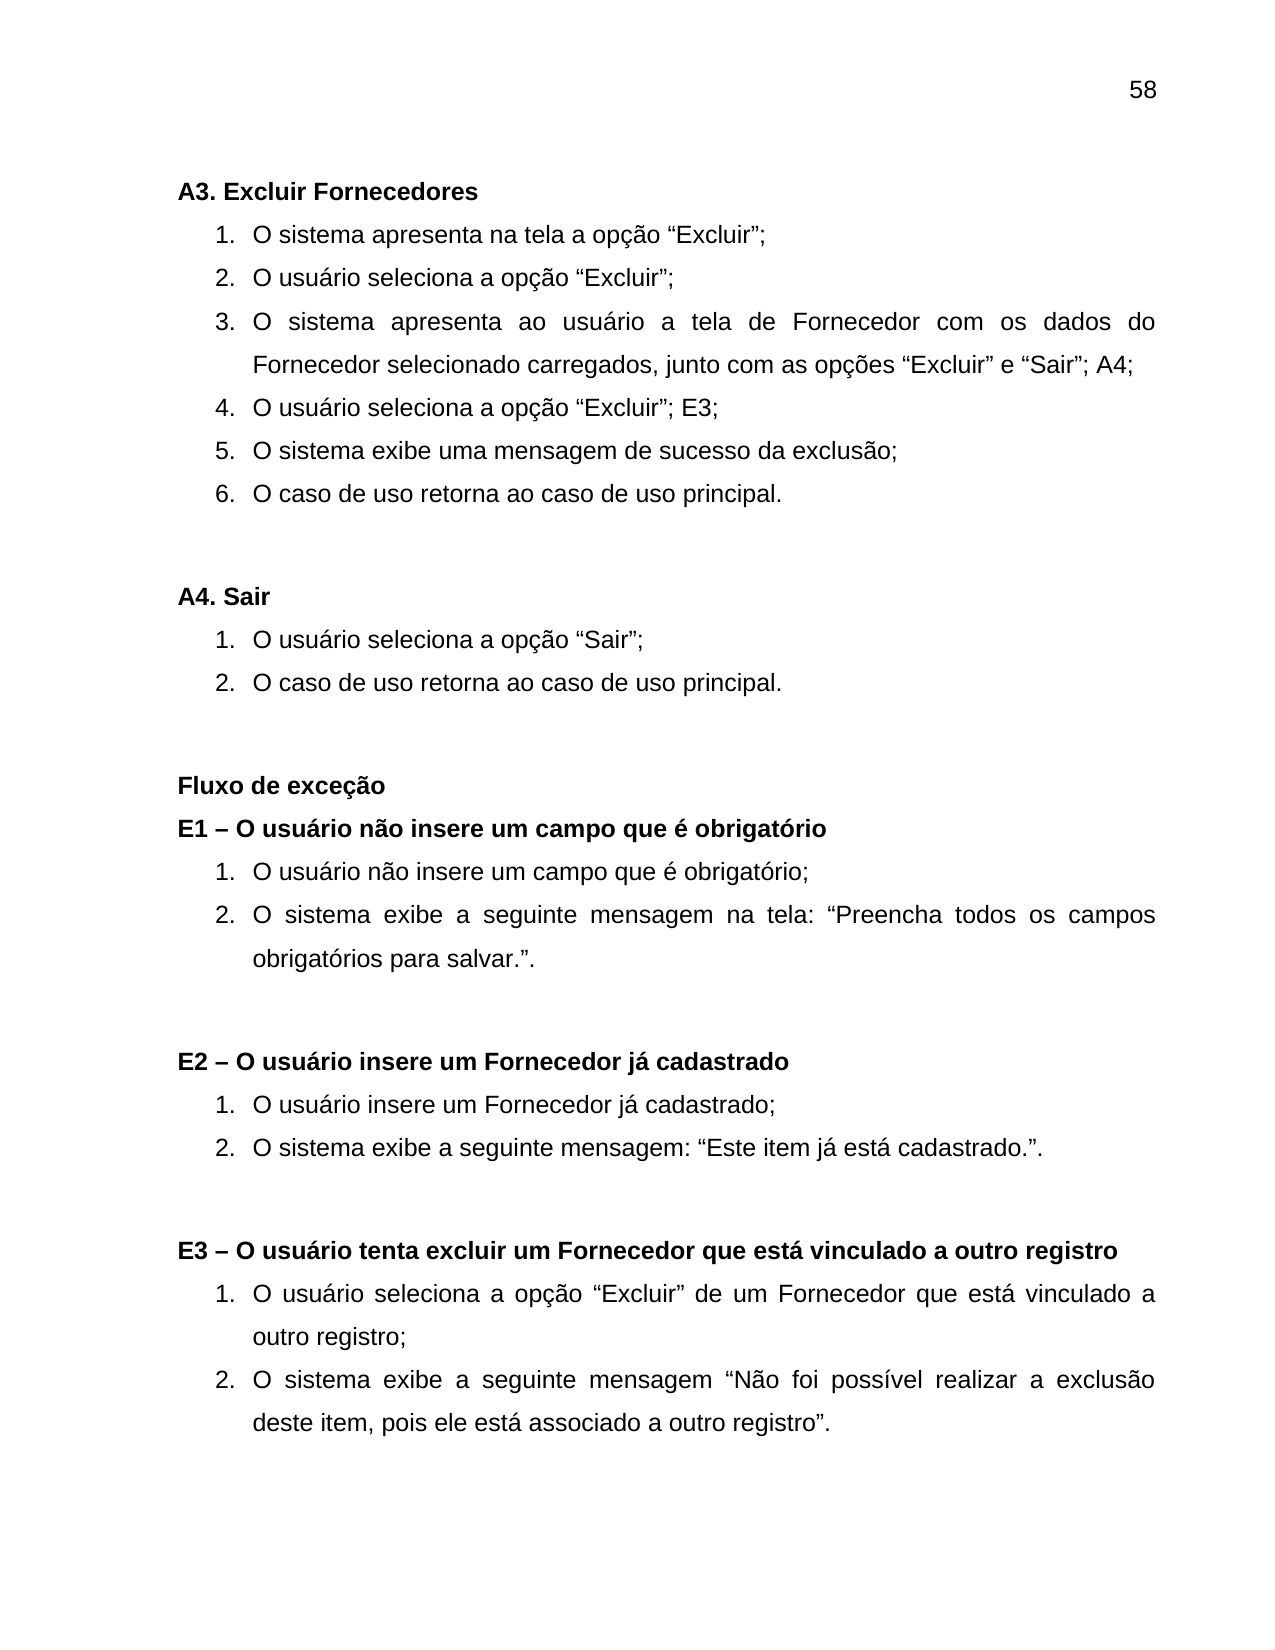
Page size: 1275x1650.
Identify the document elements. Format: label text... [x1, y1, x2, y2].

list O usuário não insere um campo que é obrigatório; [215, 857, 1157, 886]
list O sistema exibe a seguinte mensagem na tela: “Preencha todos os campos obrigatórios para salvar.”. [215, 901, 1157, 972]
list O usuário seleciona a opção “Excluir” de um Fornecedor que está vinculado a outro registro; [215, 1279, 1157, 1351]
list O usuário insere um Fornecedor já cadastrado; [215, 1090, 1157, 1118]
list O sistema exibe a seguinte mensagem: “Este item já está cadastrado.”. [215, 1133, 1157, 1162]
text Fluxo de exceção [177, 771, 1157, 800]
text E3 – O usuário tenta excluir um Fornecedor que está vinculado a outro registro [177, 1236, 1157, 1264]
text E2 – O usuário insere um Fornecedor já cadastrado [177, 1047, 1157, 1075]
list O usuário seleciona a opção “Excluir”; E3; [215, 393, 1157, 422]
list O sistema apresenta na tela a opção “Excluir”; [215, 220, 1157, 249]
text A3. Excluir Fornecedores [177, 177, 1157, 206]
list O caso de uso retorna ao caso de uso principal. [215, 668, 1157, 697]
list O sistema apresenta ao usuário a tela de Fornecedor com os dados do Fornecedor selecionado carregados, junto com as opções “Excluir” e “Sair”; A4; [215, 307, 1157, 378]
list O usuário seleciona a opção “Excluir”; [215, 263, 1157, 292]
list O sistema exibe uma mensagem de sucesso da exclusão; [215, 436, 1157, 465]
text A4. Sair [177, 582, 1157, 611]
list O sistema exibe a seguinte mensagem “Não foi possível realizar a exclusão deste item, pois ele está associado a outro registro”. [215, 1365, 1157, 1437]
list O usuário seleciona a opção “Sair”; [215, 625, 1157, 654]
list O caso de uso retorna ao caso de uso principal. [215, 479, 1157, 508]
text E1 – O usuário não insere um campo que é obrigatório [177, 814, 1157, 843]
